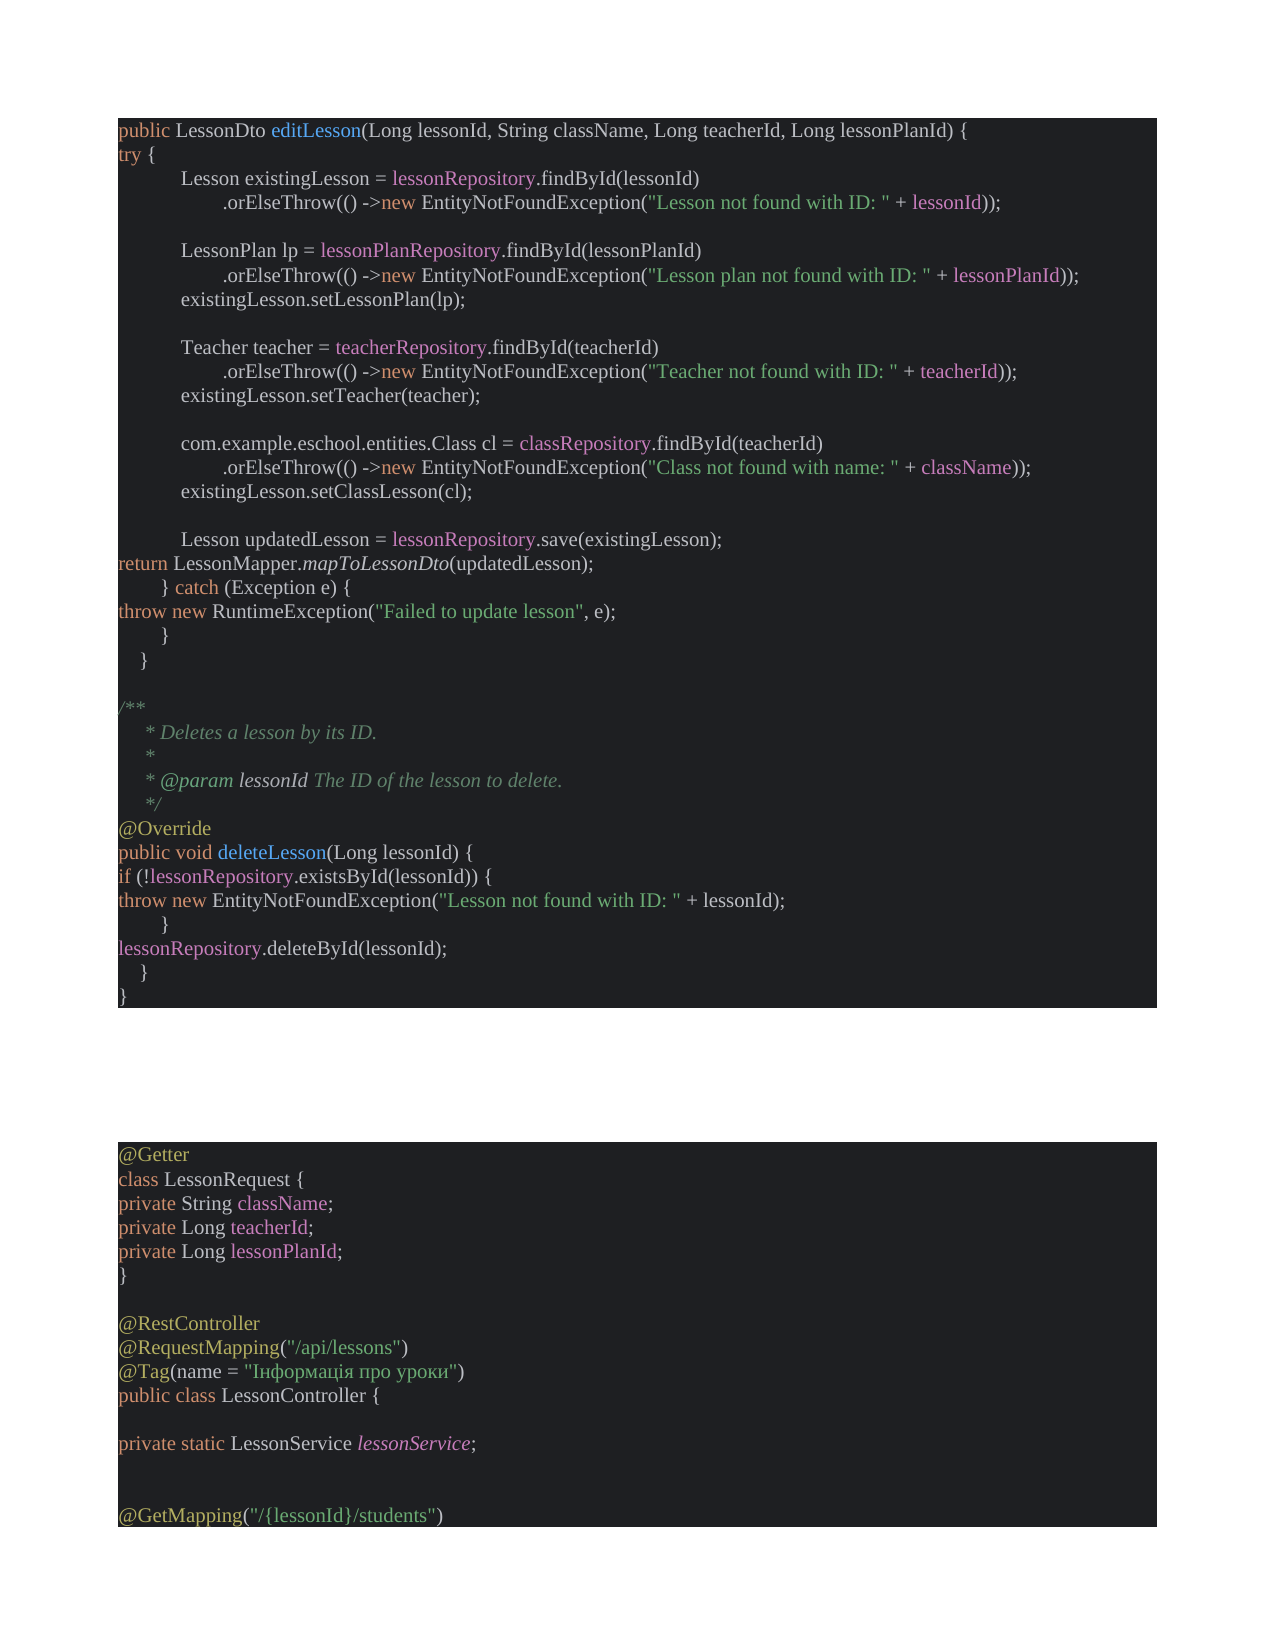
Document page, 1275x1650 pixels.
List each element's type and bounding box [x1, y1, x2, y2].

text [118, 118, 1157, 1008]
text [118, 1142, 1157, 1527]
